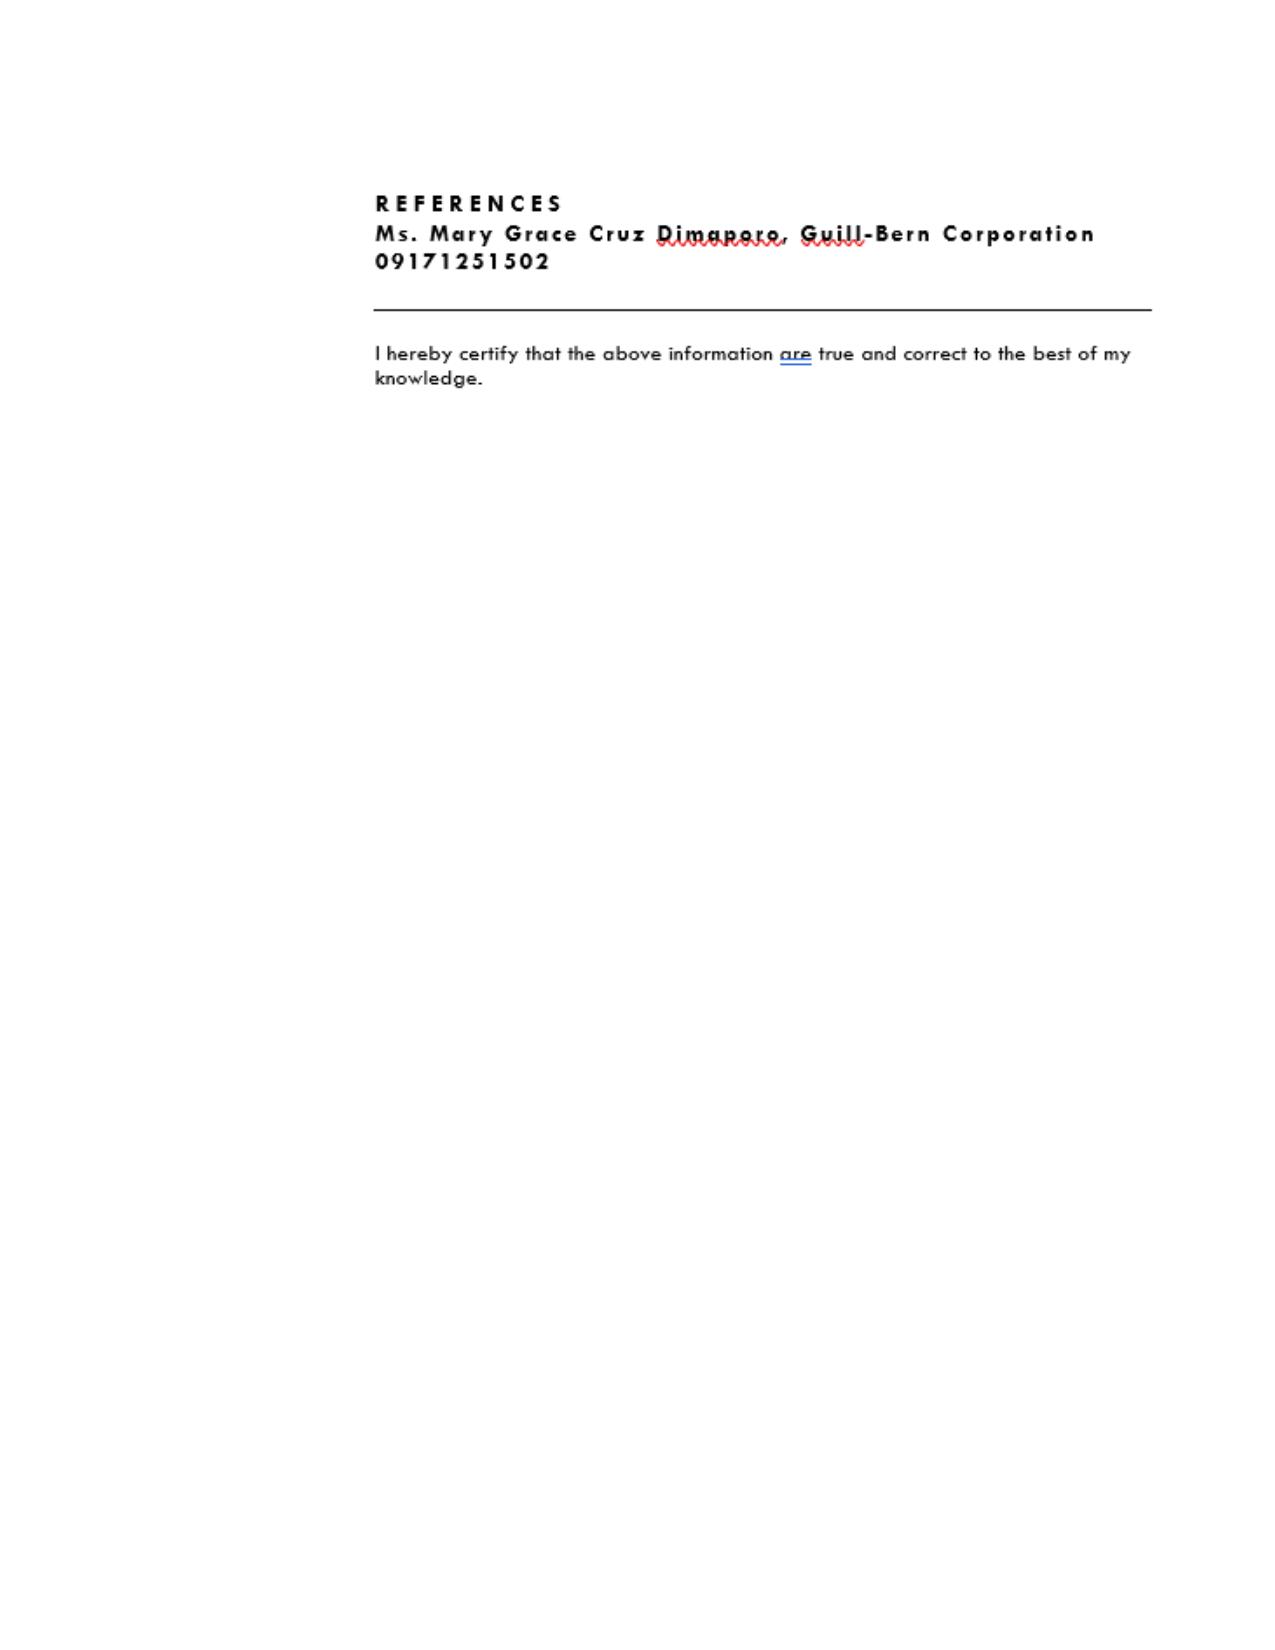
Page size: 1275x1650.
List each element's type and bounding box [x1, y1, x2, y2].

picture [18, 99, 1257, 537]
